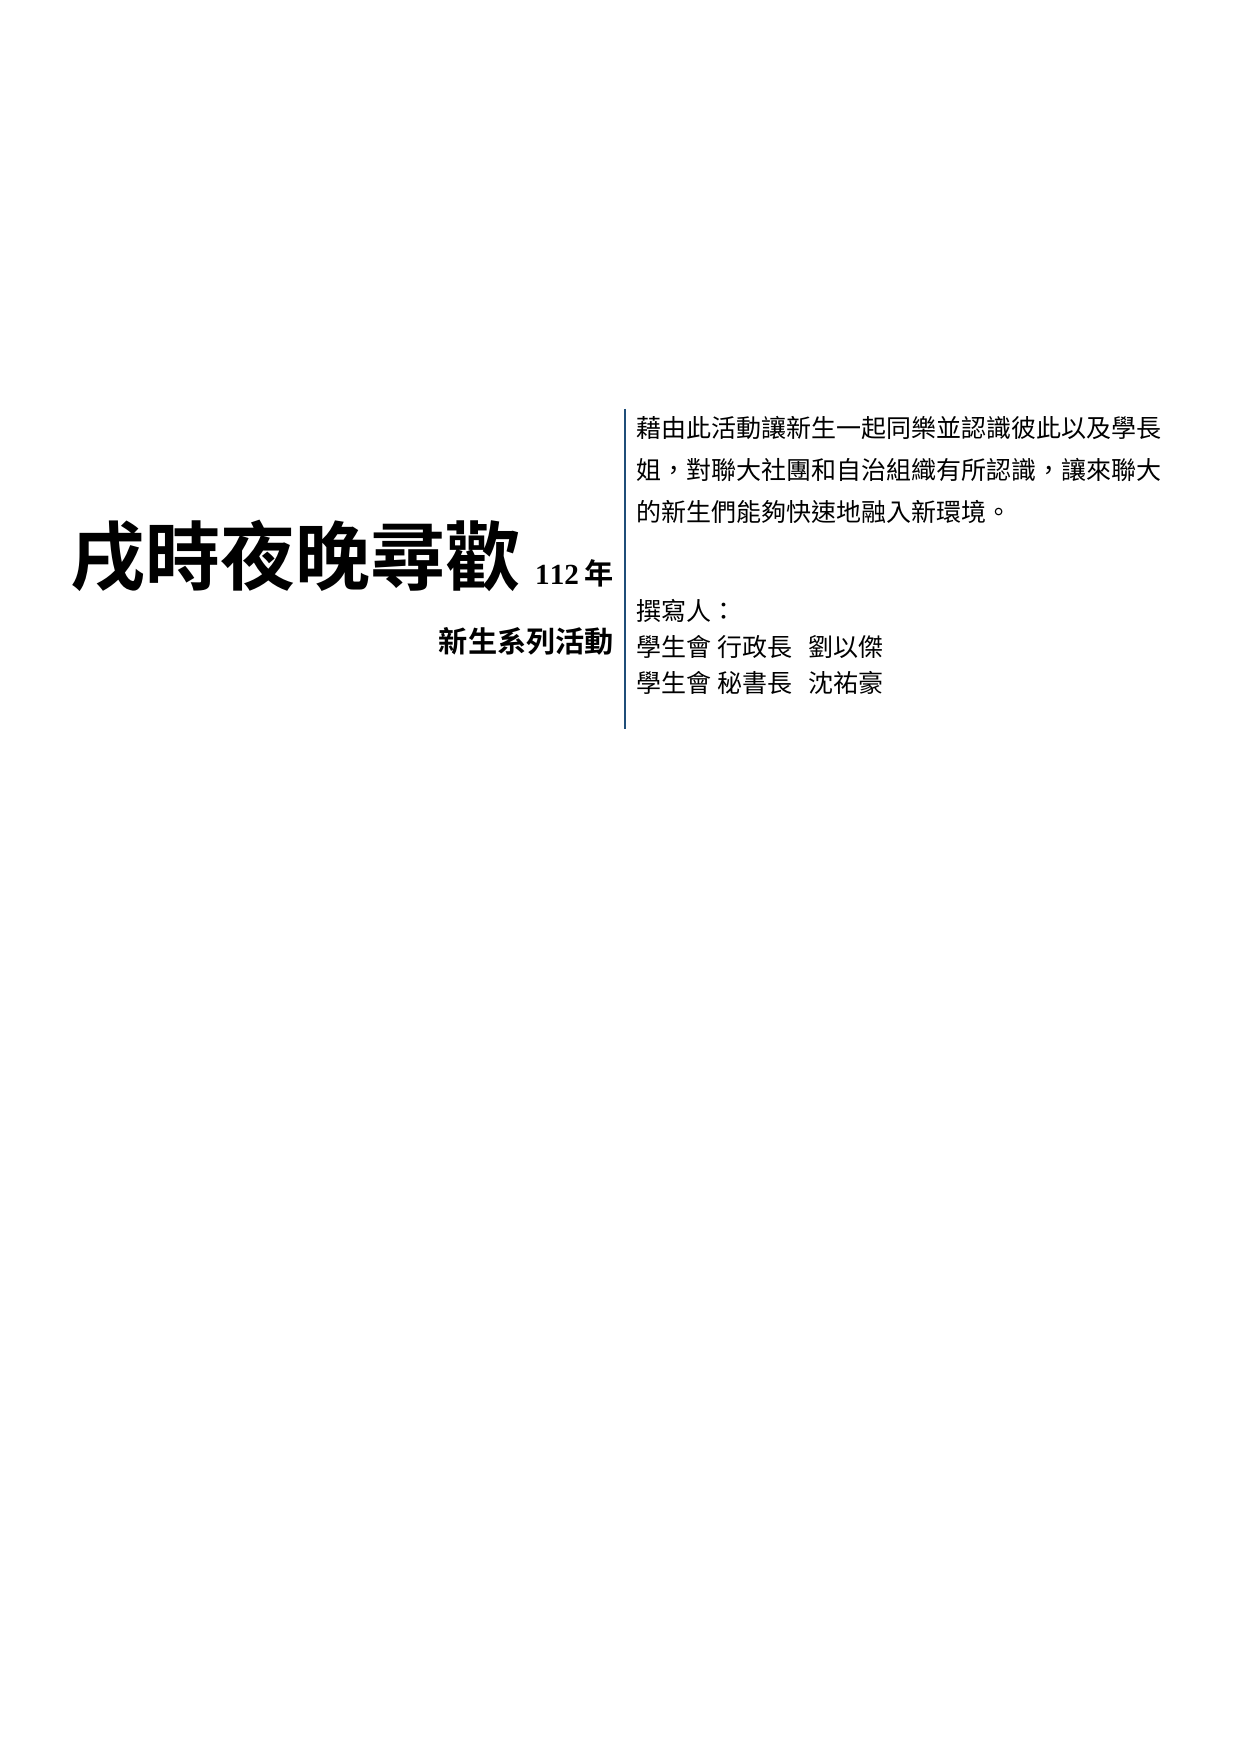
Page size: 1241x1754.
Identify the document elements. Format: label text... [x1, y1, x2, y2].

table_header 藉由此活動讓新生一起同樂並認識彼此以及學長姐，對聯大社團和自治組織有所認識，讓來聯大的新生們能夠快速地融入新環境。 撰寫人： 學生會 行政長 劉以傑 學生會 秘書長 沈祐豪 [626, 409, 1194, 729]
table_header 戌時夜晚尋歡112年新生系列活動 [46, 409, 624, 729]
